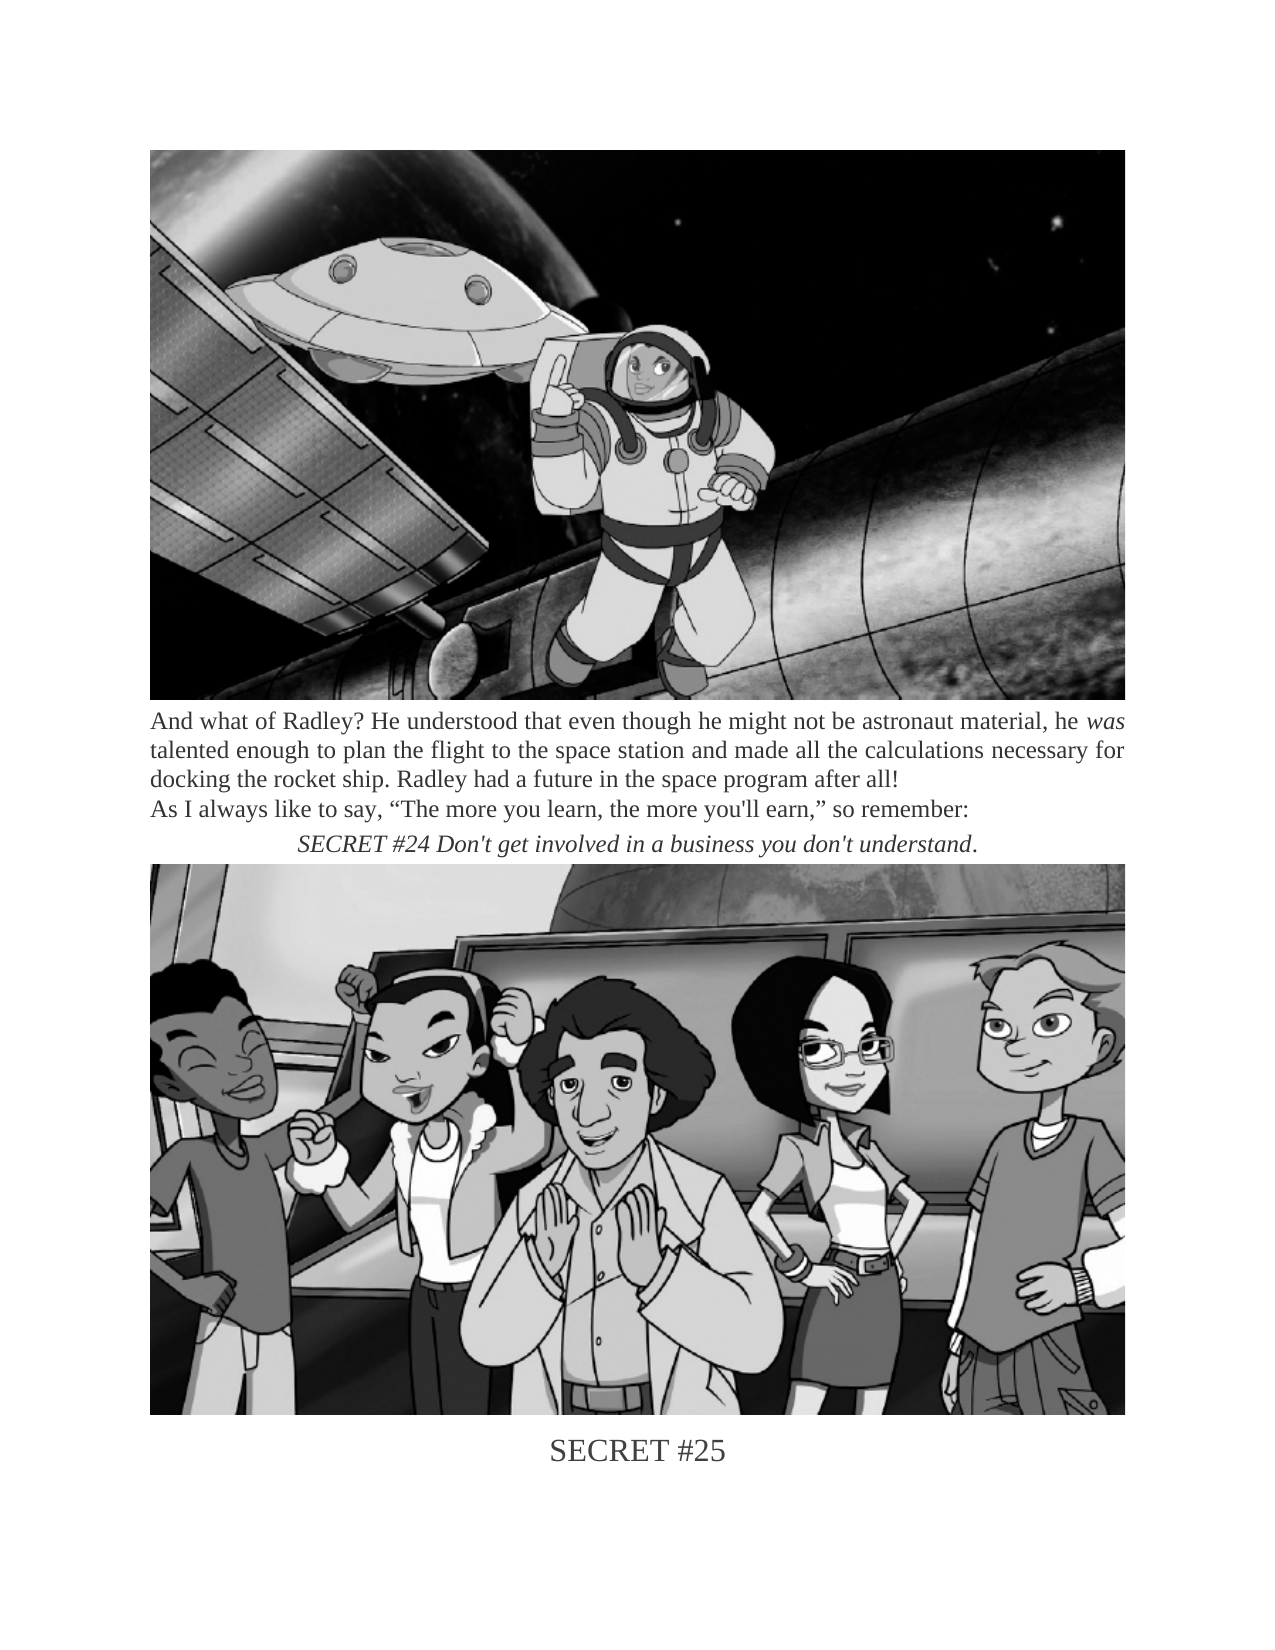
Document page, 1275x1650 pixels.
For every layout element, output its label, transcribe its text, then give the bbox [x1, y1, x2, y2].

text SECRET #24 Don't get involved in a business you don't understand. [150, 829, 1125, 858]
picture [150, 150, 1125, 700]
text As I always like to say, “The more you learn, the more you'll earn,” so remember: [150, 794, 1125, 823]
text And what of Radley? He understood that even though he might not be astronaut material, he was talented enough to plan the flight to the space station and made all the calculations necessary for docking the rocket ship. Radley had a future in the space program after all! [150, 706, 1125, 792]
picture [150, 864, 1125, 1415]
subtitle SECRET #25 [154, 1431, 1121, 1468]
